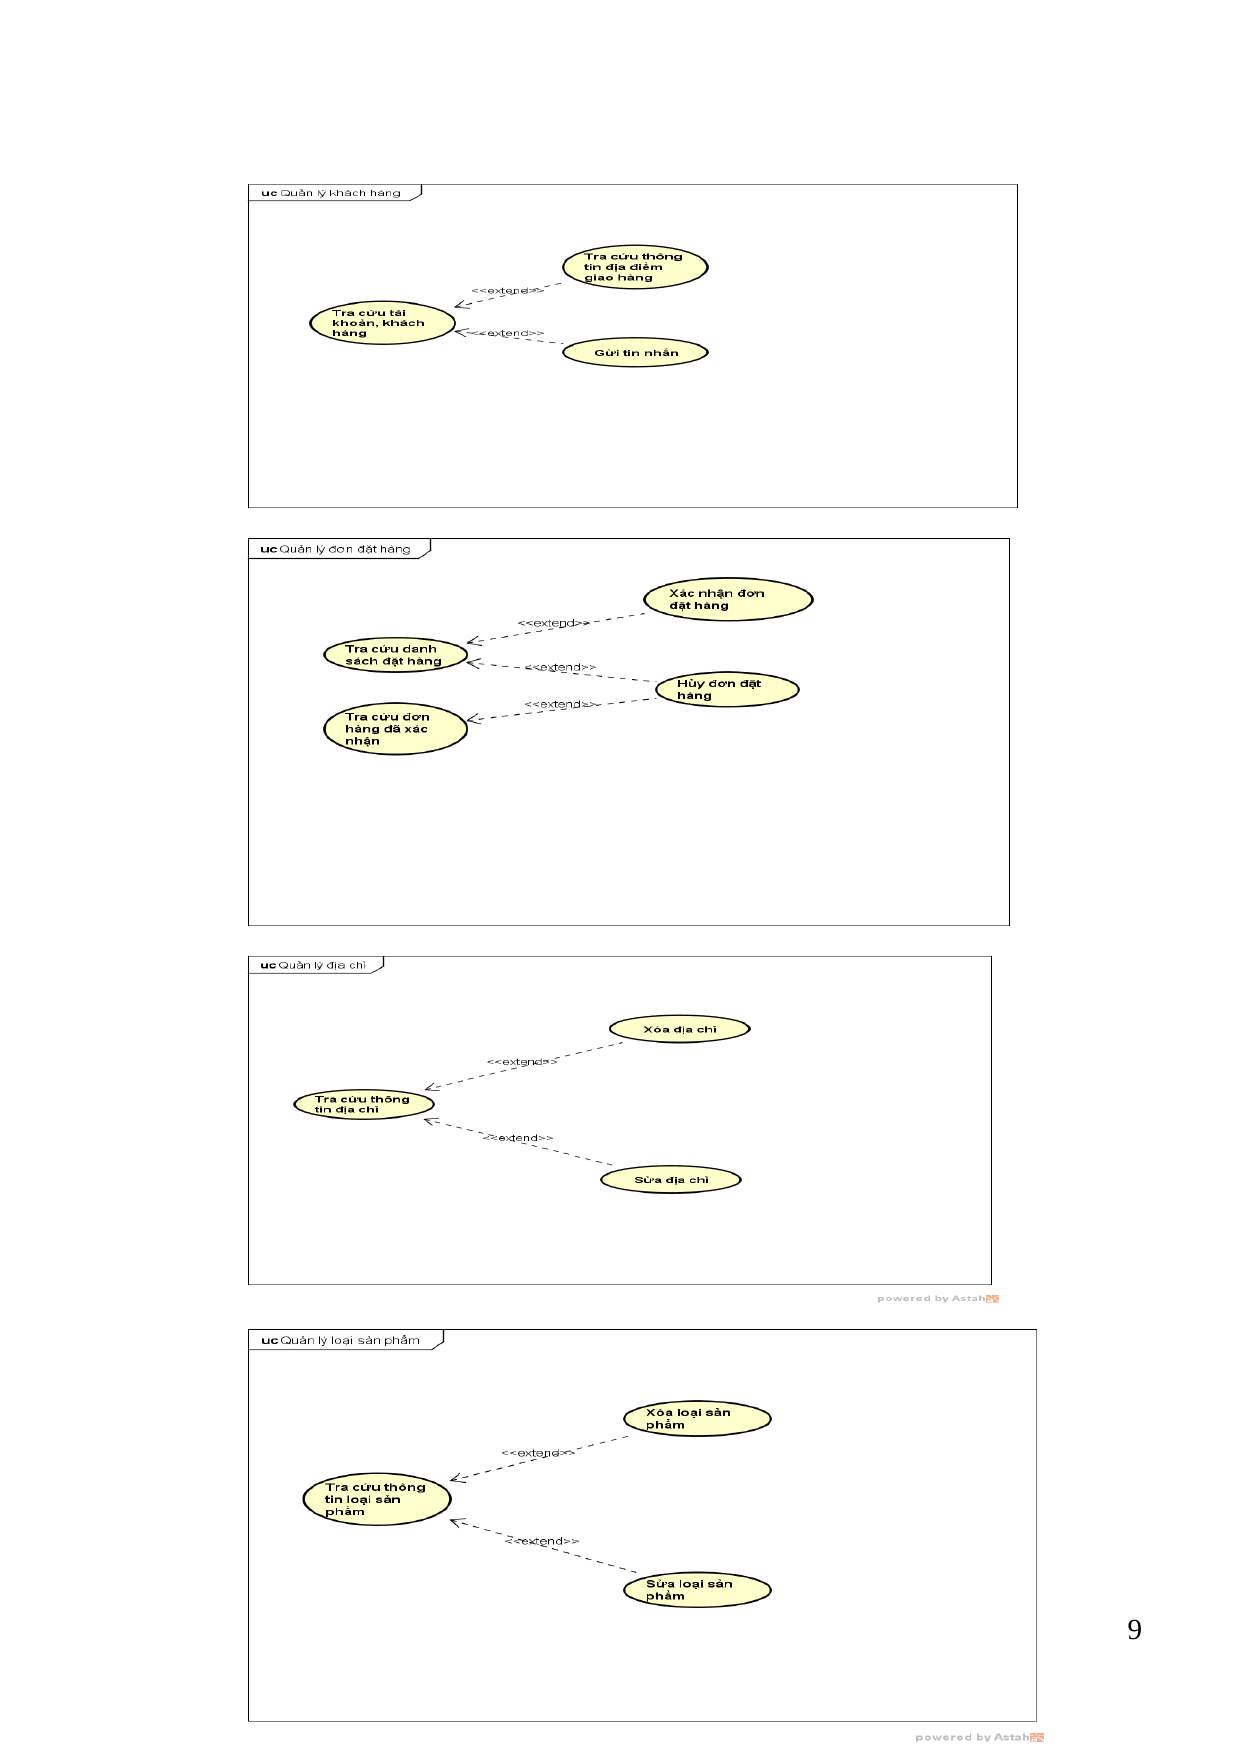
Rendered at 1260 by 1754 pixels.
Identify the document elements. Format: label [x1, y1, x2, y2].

picture [236, 177, 1029, 514]
picture [236, 949, 1003, 1305]
picture [236, 530, 1021, 933]
picture [236, 1321, 1048, 1745]
